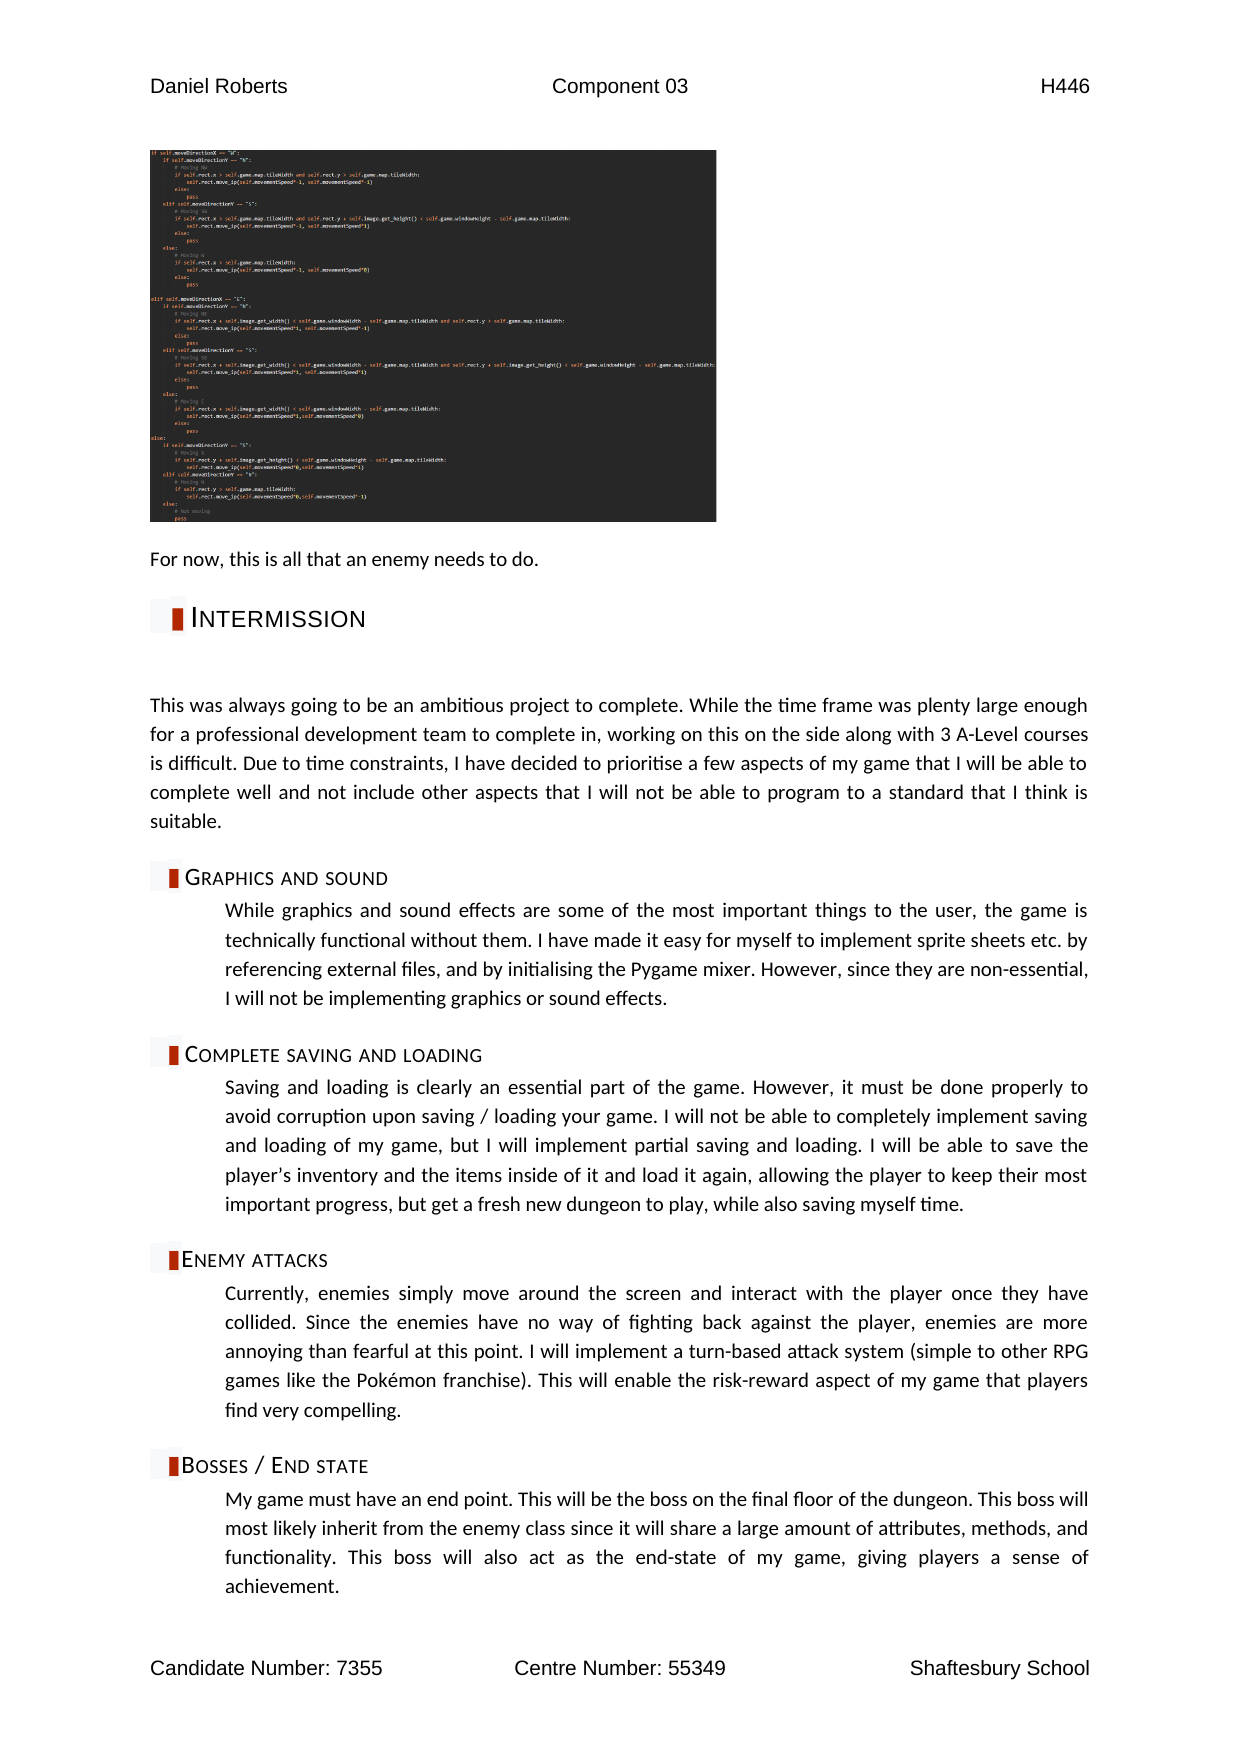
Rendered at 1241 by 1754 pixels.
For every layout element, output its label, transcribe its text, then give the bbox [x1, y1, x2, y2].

text Saving and loading is clearly an essential part of the game. However, it must be done properly to avoid corruption upon saving / loading your game. I will not be able to completely implement saving and loading of my game, but I will implement partial saving and loading. I will be able to save the player’s inventory and the items inside of it and load it again, allowing the player to keep their most important progress, but get a fresh new dungeon to play, while also saving myself time. [225, 1074, 1090, 1216]
subtitle ▮Bosses / End state [182, 1447, 1090, 1481]
subtitle ▮ Graphics and sound [150, 858, 1090, 893]
subtitle ▮ Complete saving and loading [182, 1035, 1090, 1069]
picture [150, 150, 717, 522]
text While graphics and sound effects are some of the most important things to the user, the game is technically functional without them. I have made it easy for myself to implement sprite sheets etc. by referencing external files, and by initialising the Pygame mixer. However, since they are non-essential, I will not be implementing graphics or sound effects. [225, 898, 1090, 1011]
text For now, this is all that an enemy needs to do. [150, 546, 1090, 572]
text This was always going to be an ambitious project to complete. While the time frame was plenty large enough for a professional development team to complete in, working on this on the side along with 3 A-Level courses is difficult. Due to time constraints, I have decided to prioritise a few aspects of my game that I will be able to complete well and not include other aspects that I will not be able to program to a standard that I think is suitable. [150, 692, 1090, 834]
text My game must have an end point. This will be the boss on the final floor of the dungeon. This boss will most likely inherit from the enemy class since it will share a large amount of attributes, methods, and functionality. This boss will also act as the end-state of my game, giving players a sense of achievement. [225, 1486, 1090, 1599]
subtitle ▮Enemy attacks [182, 1241, 1090, 1275]
text Currently, enemies simply move around the screen and interact with the player once they have collided. Since the enemies have no way of fighting back against the player, enemies are more annoying than fearful at this point. I will implement a turn-based attack system (simple to other RPG games like the Pokémon franchise). This will enable the risk-reward aspect of my game that players find very compelling. [225, 1280, 1090, 1422]
subtitle ▮ Intermission [187, 596, 1090, 636]
